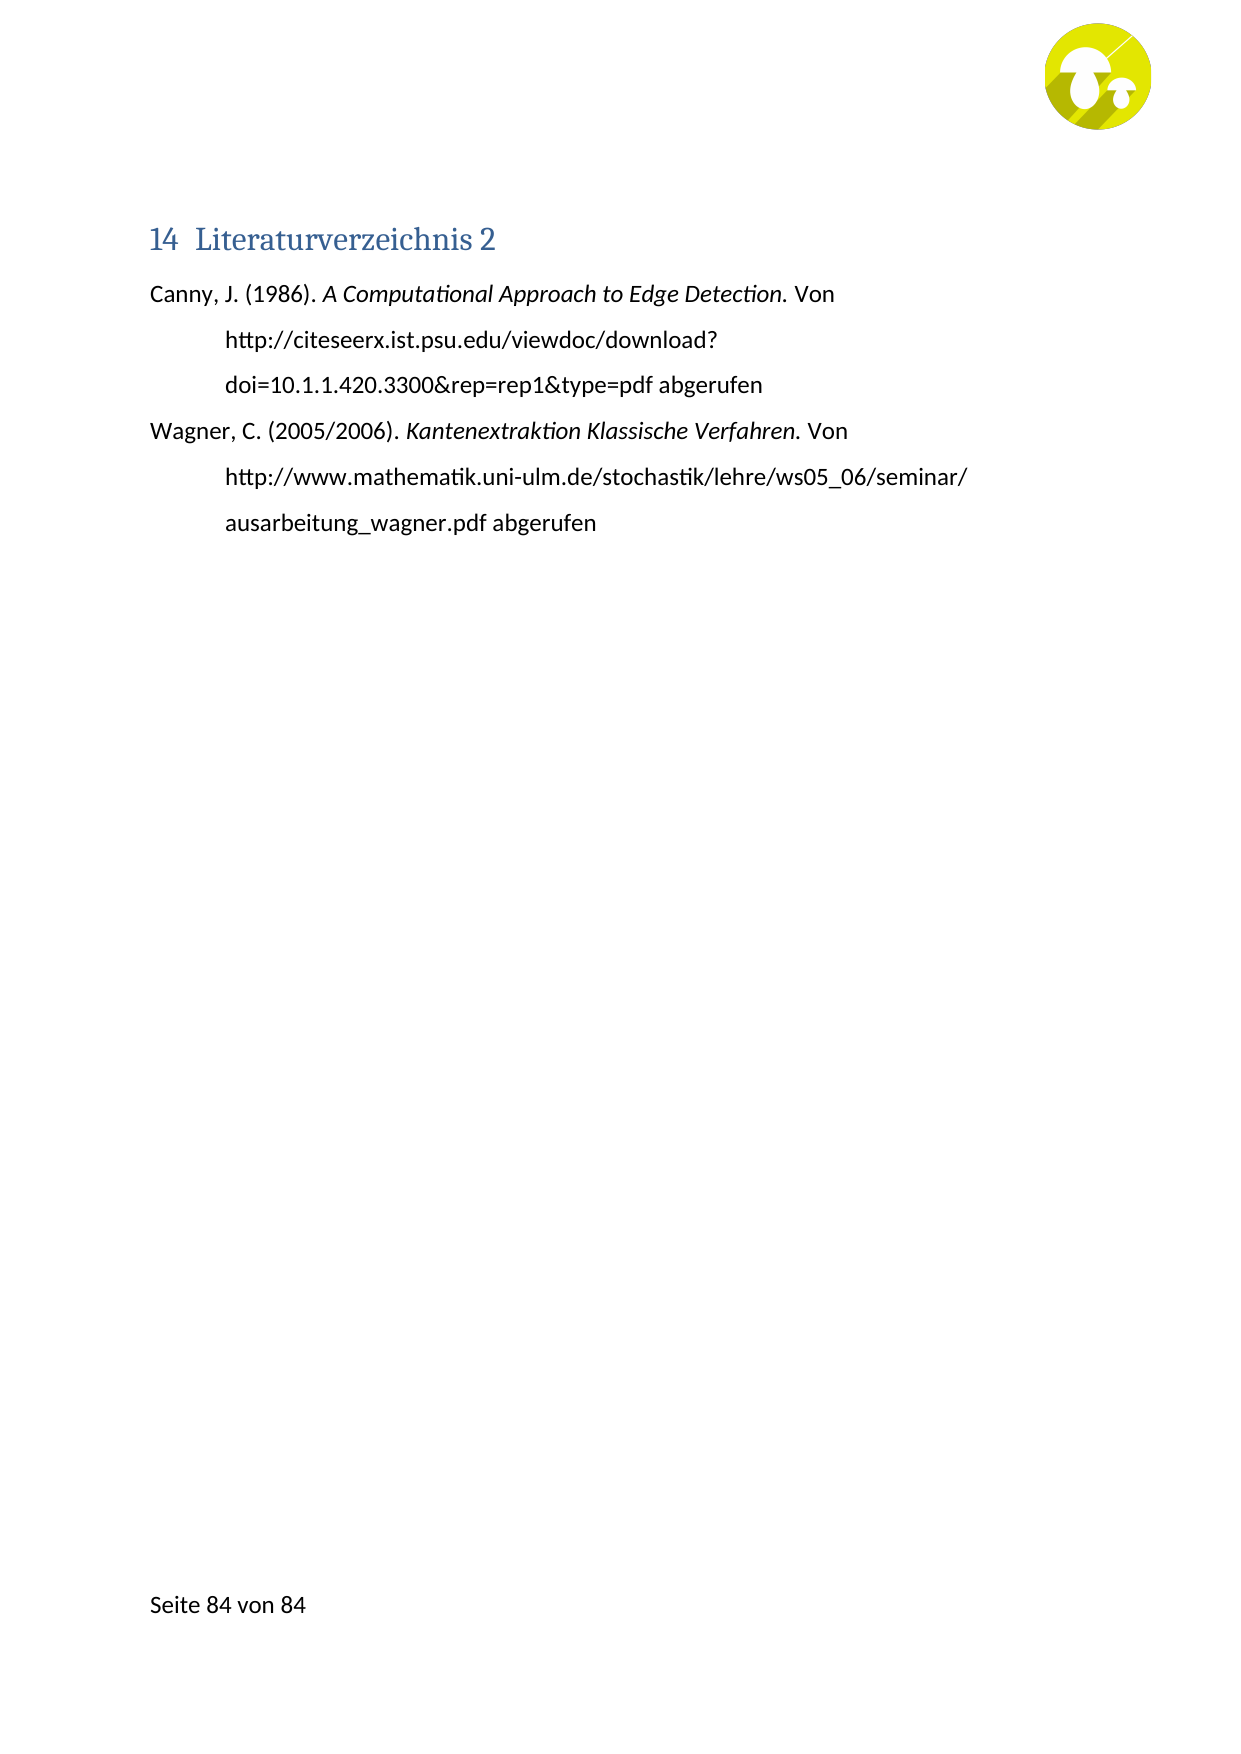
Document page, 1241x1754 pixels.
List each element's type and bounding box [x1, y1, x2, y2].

picture [1045, 23, 1152, 130]
